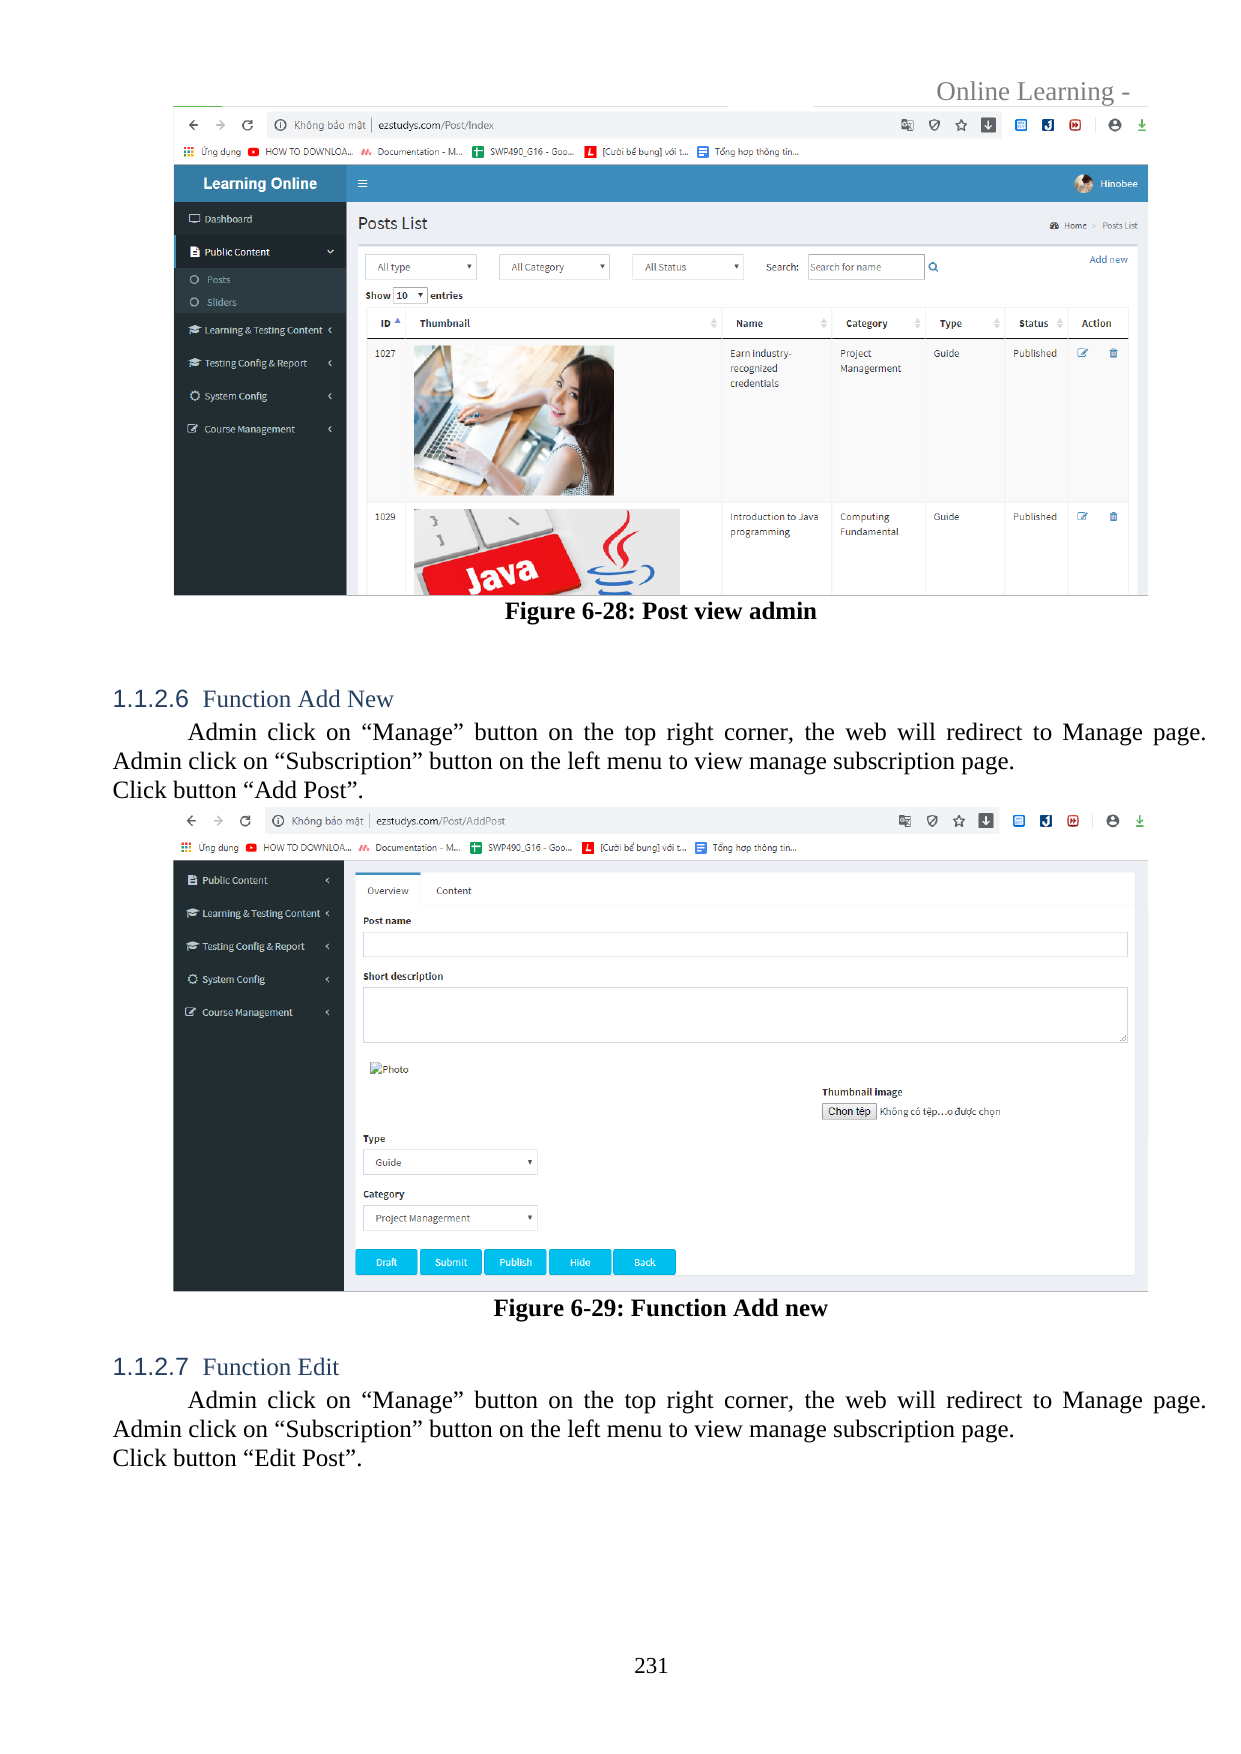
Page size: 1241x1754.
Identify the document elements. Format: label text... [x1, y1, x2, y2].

text Figure 6-28: Post view admin [112, 596, 1209, 625]
picture [173, 803, 1149, 1294]
text Click button “Edit Post”. [112, 1443, 1209, 1472]
subtitle Function Add New [112, 684, 1209, 713]
text Figure 6-29: Function Add new [112, 1293, 1209, 1322]
text Admin click on “Manage” button on the top right corner, the web will redirect to Manage page. Admin click on “Subscription” button on the left menu to view manage subscription page. [112, 717, 1209, 775]
text Admin click on “Manage” button on the top right corner, the web will redirect to Manage page. Admin click on “Subscription” button on the left menu to view manage subscription page. [112, 1386, 1209, 1443]
text Click button “Add Post”. [112, 775, 1209, 804]
subtitle Function Edit [112, 1352, 1209, 1381]
picture [173, 106, 1149, 597]
